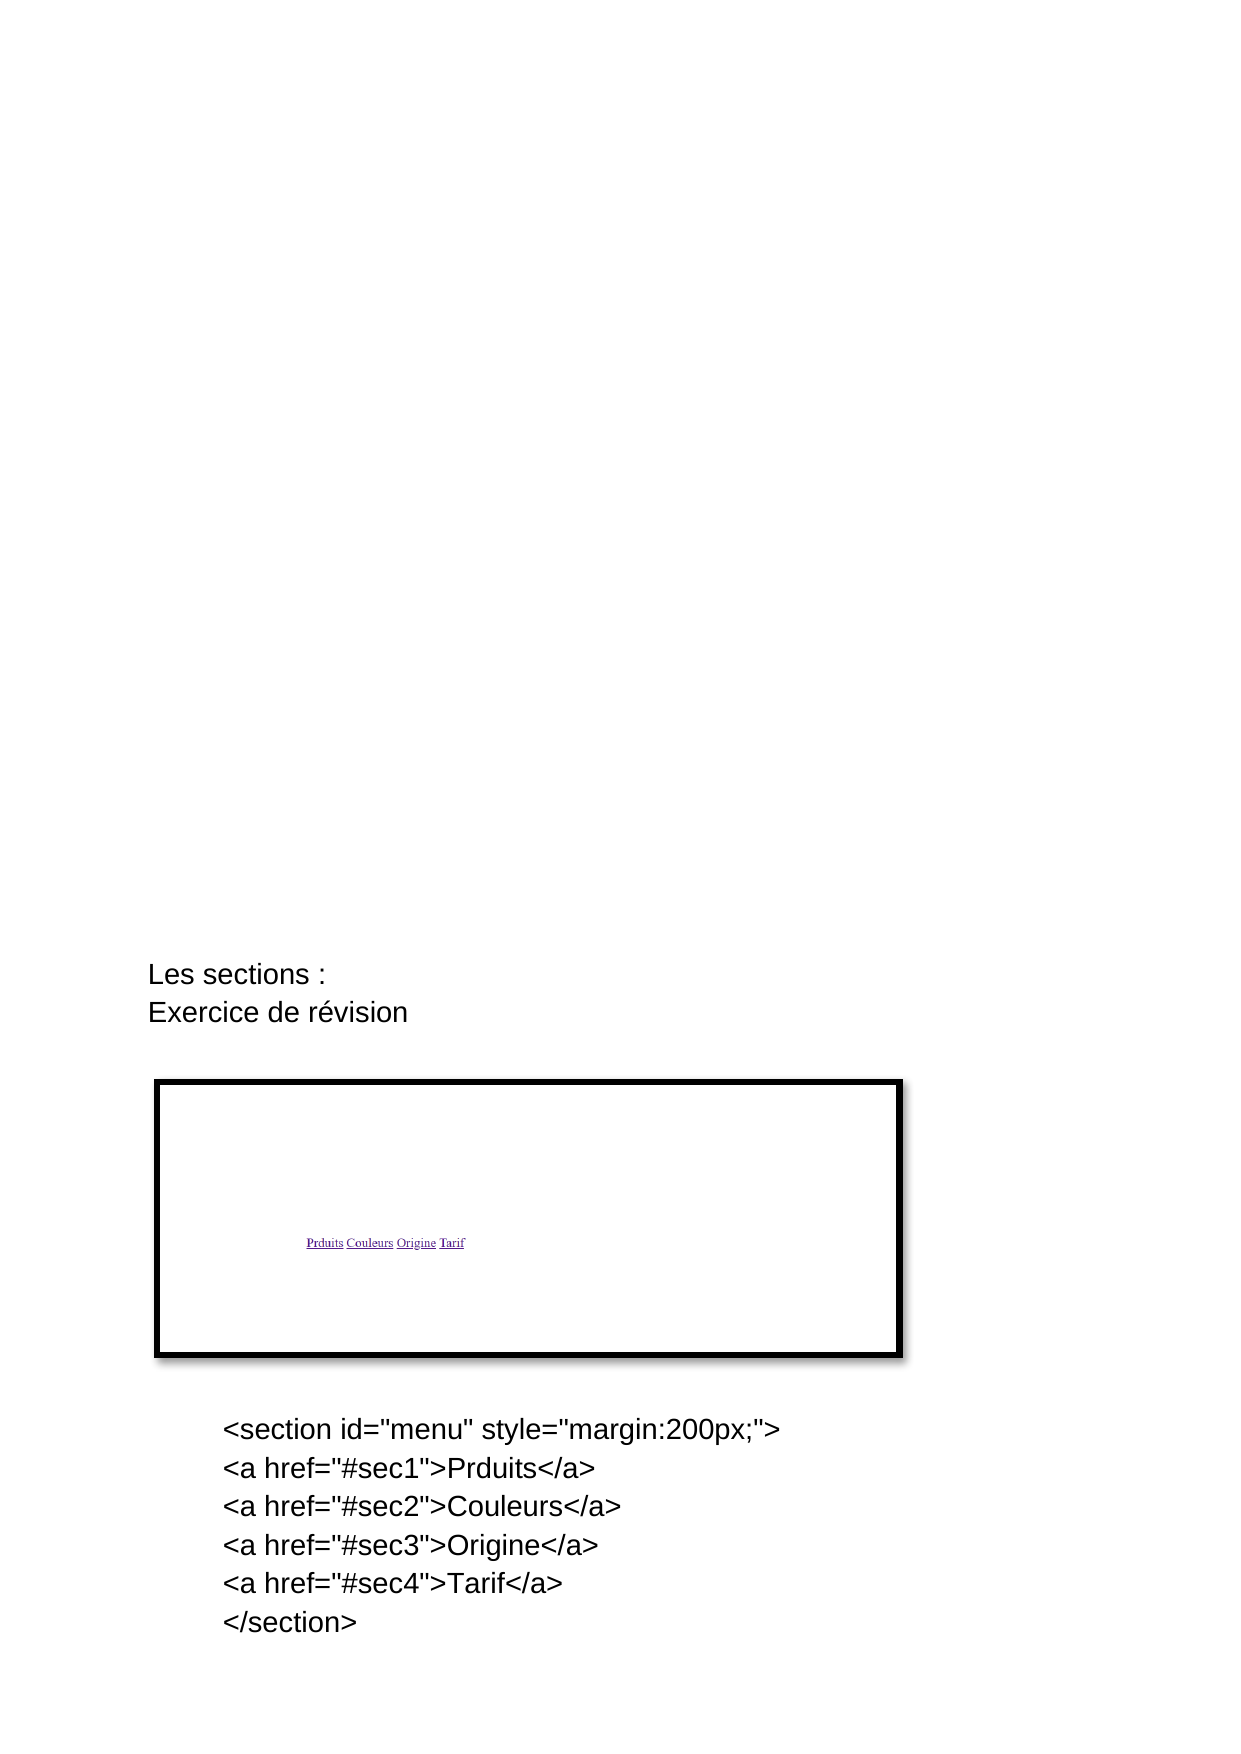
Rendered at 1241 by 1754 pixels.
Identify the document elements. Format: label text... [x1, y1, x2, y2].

list <section id="menu" style="margin:200px;"> [223, 1412, 1093, 1446]
list Exercice de révision [148, 996, 1093, 1029]
list <a href="#sec3">Origine</a> [223, 1528, 1093, 1562]
picture [160, 1085, 896, 1352]
list <a href="#sec4">Tarif</a> [223, 1567, 1093, 1600]
list <a href="#sec1">Prduits</a> [223, 1451, 1093, 1484]
list <a href="#sec2">Couleurs</a> [223, 1489, 1093, 1523]
list </section> [223, 1605, 1093, 1639]
list Les sections : [148, 957, 1093, 991]
